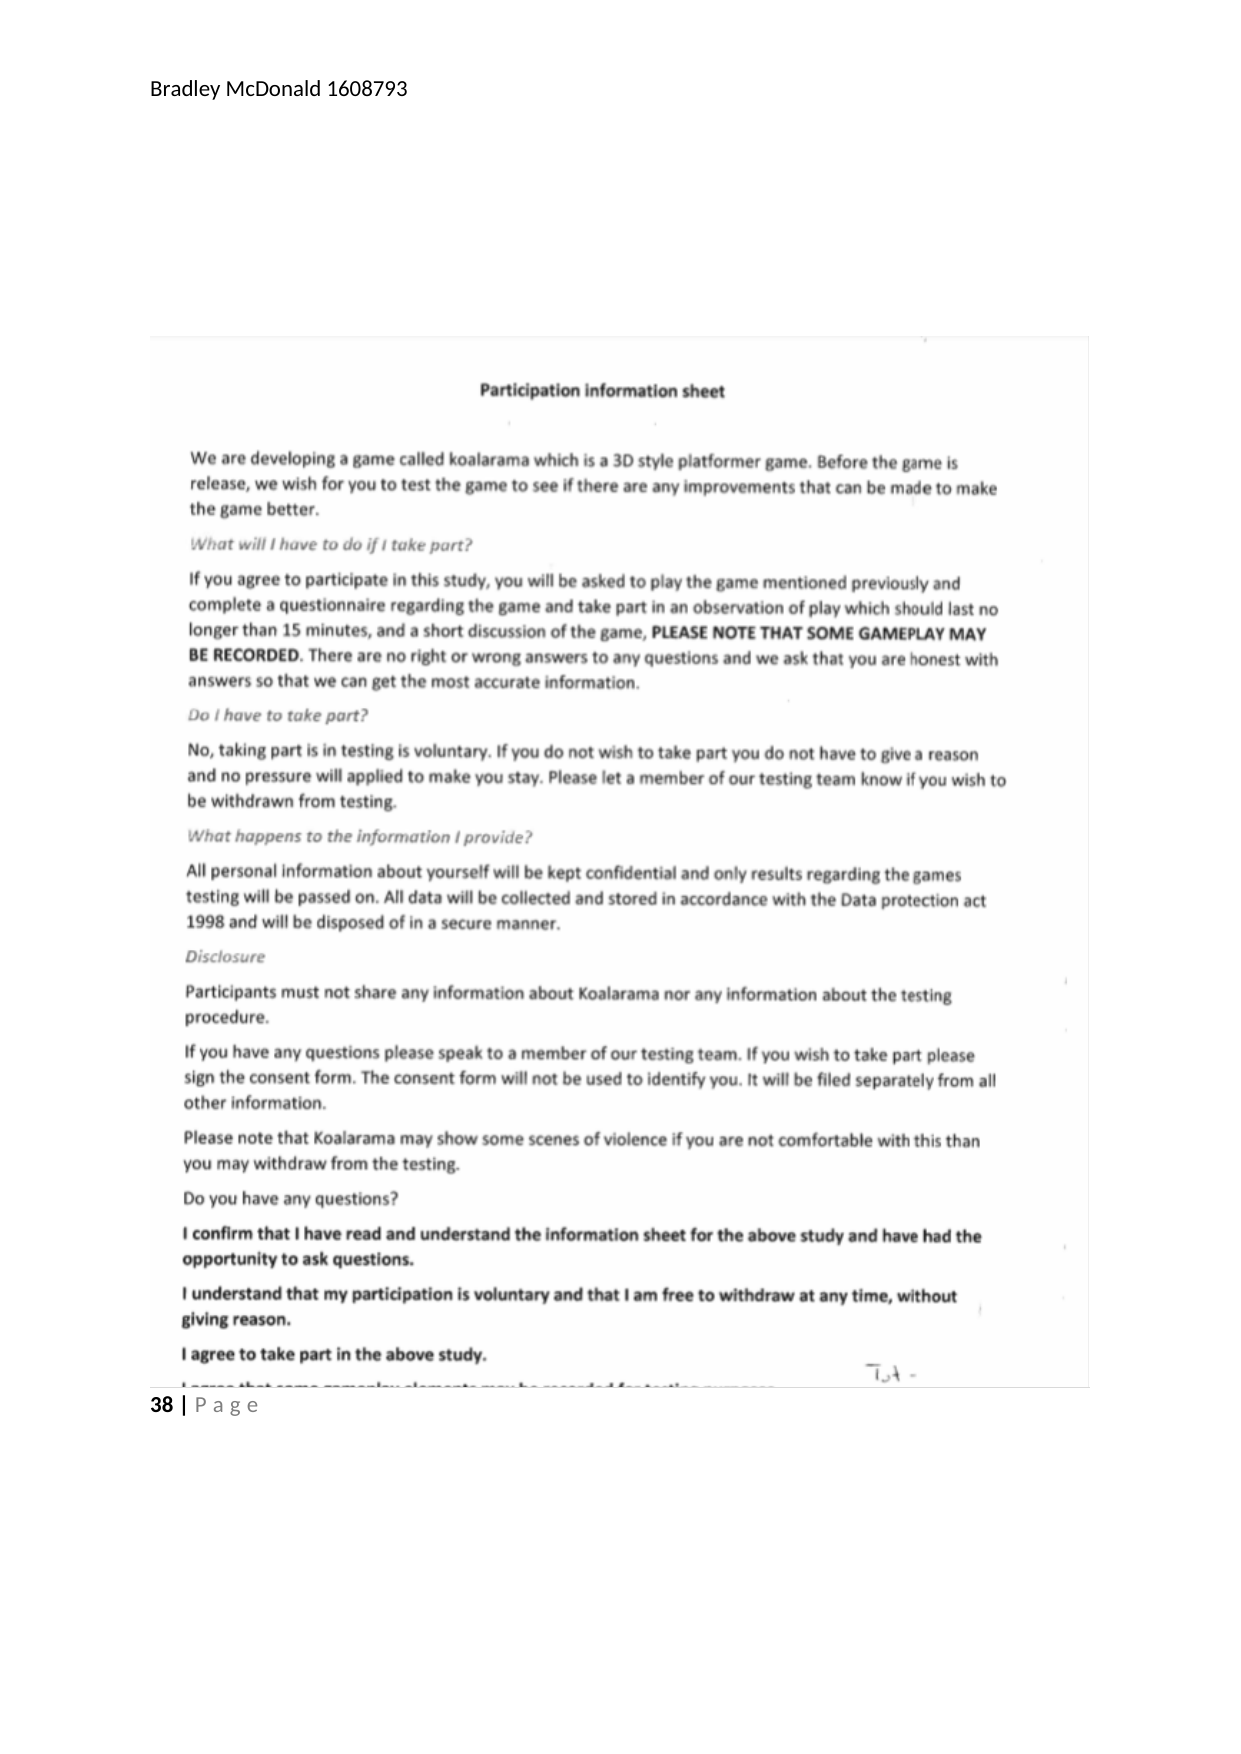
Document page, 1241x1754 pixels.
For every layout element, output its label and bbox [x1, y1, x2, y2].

picture [150, 336, 1089, 1387]
